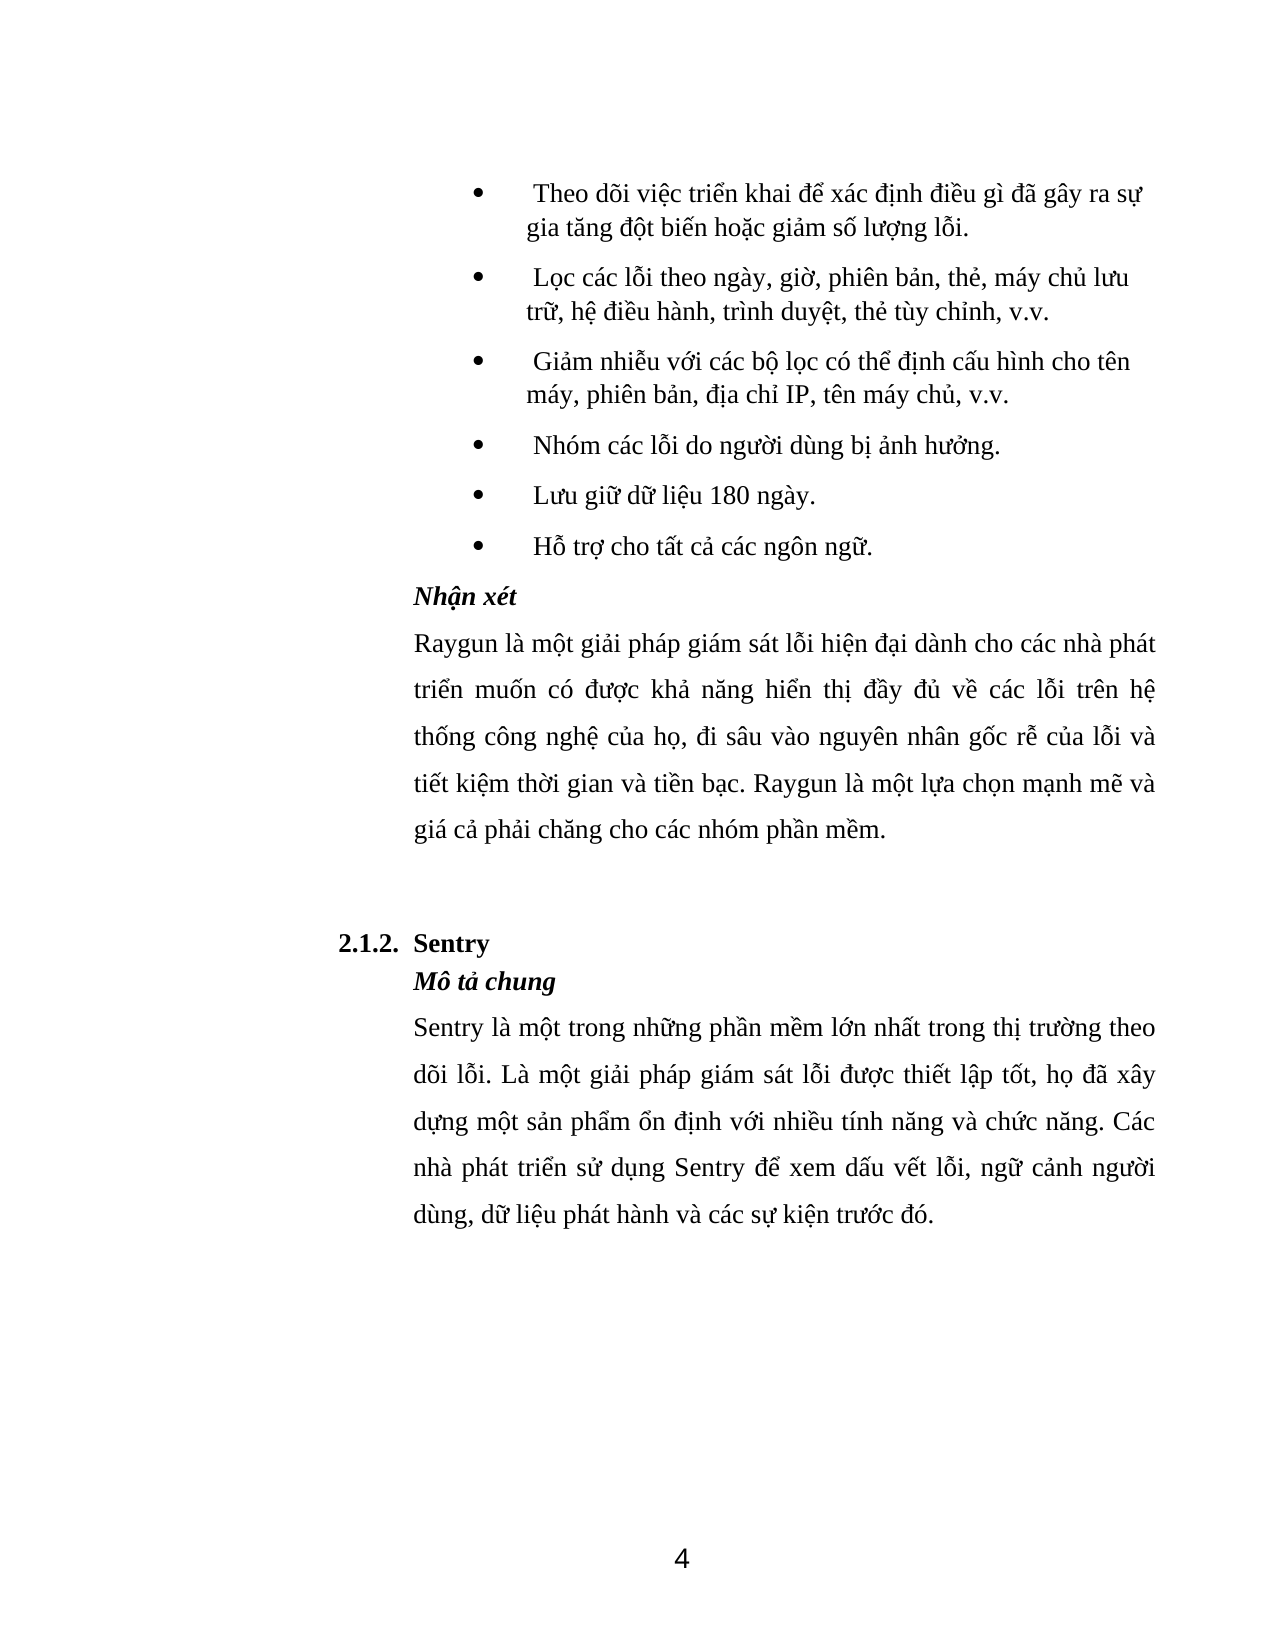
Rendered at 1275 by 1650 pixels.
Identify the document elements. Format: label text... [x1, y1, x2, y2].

subtitle Nhận xét [413, 580, 1157, 611]
list Lọc các lỗi theo ngày, giờ, phiên bản, thẻ, máy chủ lưu trữ, hệ điều hành, trình duyệt, thẻ tùy chỉnh, v.v. [474, 261, 1157, 326]
list Nhóm các lỗi do người dùng bị ảnh hưởng. [474, 429, 1157, 460]
subtitle Sentry [338, 927, 1157, 958]
text Raygun là một giải pháp giám sát lỗi hiện đại dành cho các nhà phát triển muốn có được khả năng hiển thị đầy đủ về các lỗi trên hệ thống công nghệ của họ, đi sâu vào nguyên nhân gốc rễ của lỗi và tiết kiệm thời gian và tiền bạc. Raygun là một lựa chọn mạnh mẽ và giá cả phải chăng cho các nhóm phần mềm. [414, 627, 1157, 844]
list Lưu giữ dữ liệu 180 ngày. [474, 479, 1157, 510]
list Giảm nhiễu với các bộ lọc có thể định cấu hình cho tên máy, phiên bản, địa chỉ IP, tên máy chủ, v.v. [474, 345, 1157, 410]
list Hỗ trợ cho tất cả các ngôn ngữ. [474, 529, 1157, 561]
list Theo dõi việc triển khai để xác định điều gì đã gây ra sự gia tăng đột biến hoặc giảm số lượng lỗi. [474, 177, 1157, 242]
text Sentry là một trong những phần mềm lớn nhất trong thị trường theo dõi lỗi. Là một giải pháp giám sát lỗi được thiết lập tốt, họ đã xây dựng một sản phẩm ổn định với nhiều tính năng và chức năng. Các nhà phát triển sử dụng Sentry để xem dấu vết lỗi, ngữ cảnh người dùng, dữ liệu phát hành và các sự kiện trước đó. [413, 1011, 1157, 1229]
subtitle Mô tả chung [413, 964, 1157, 996]
